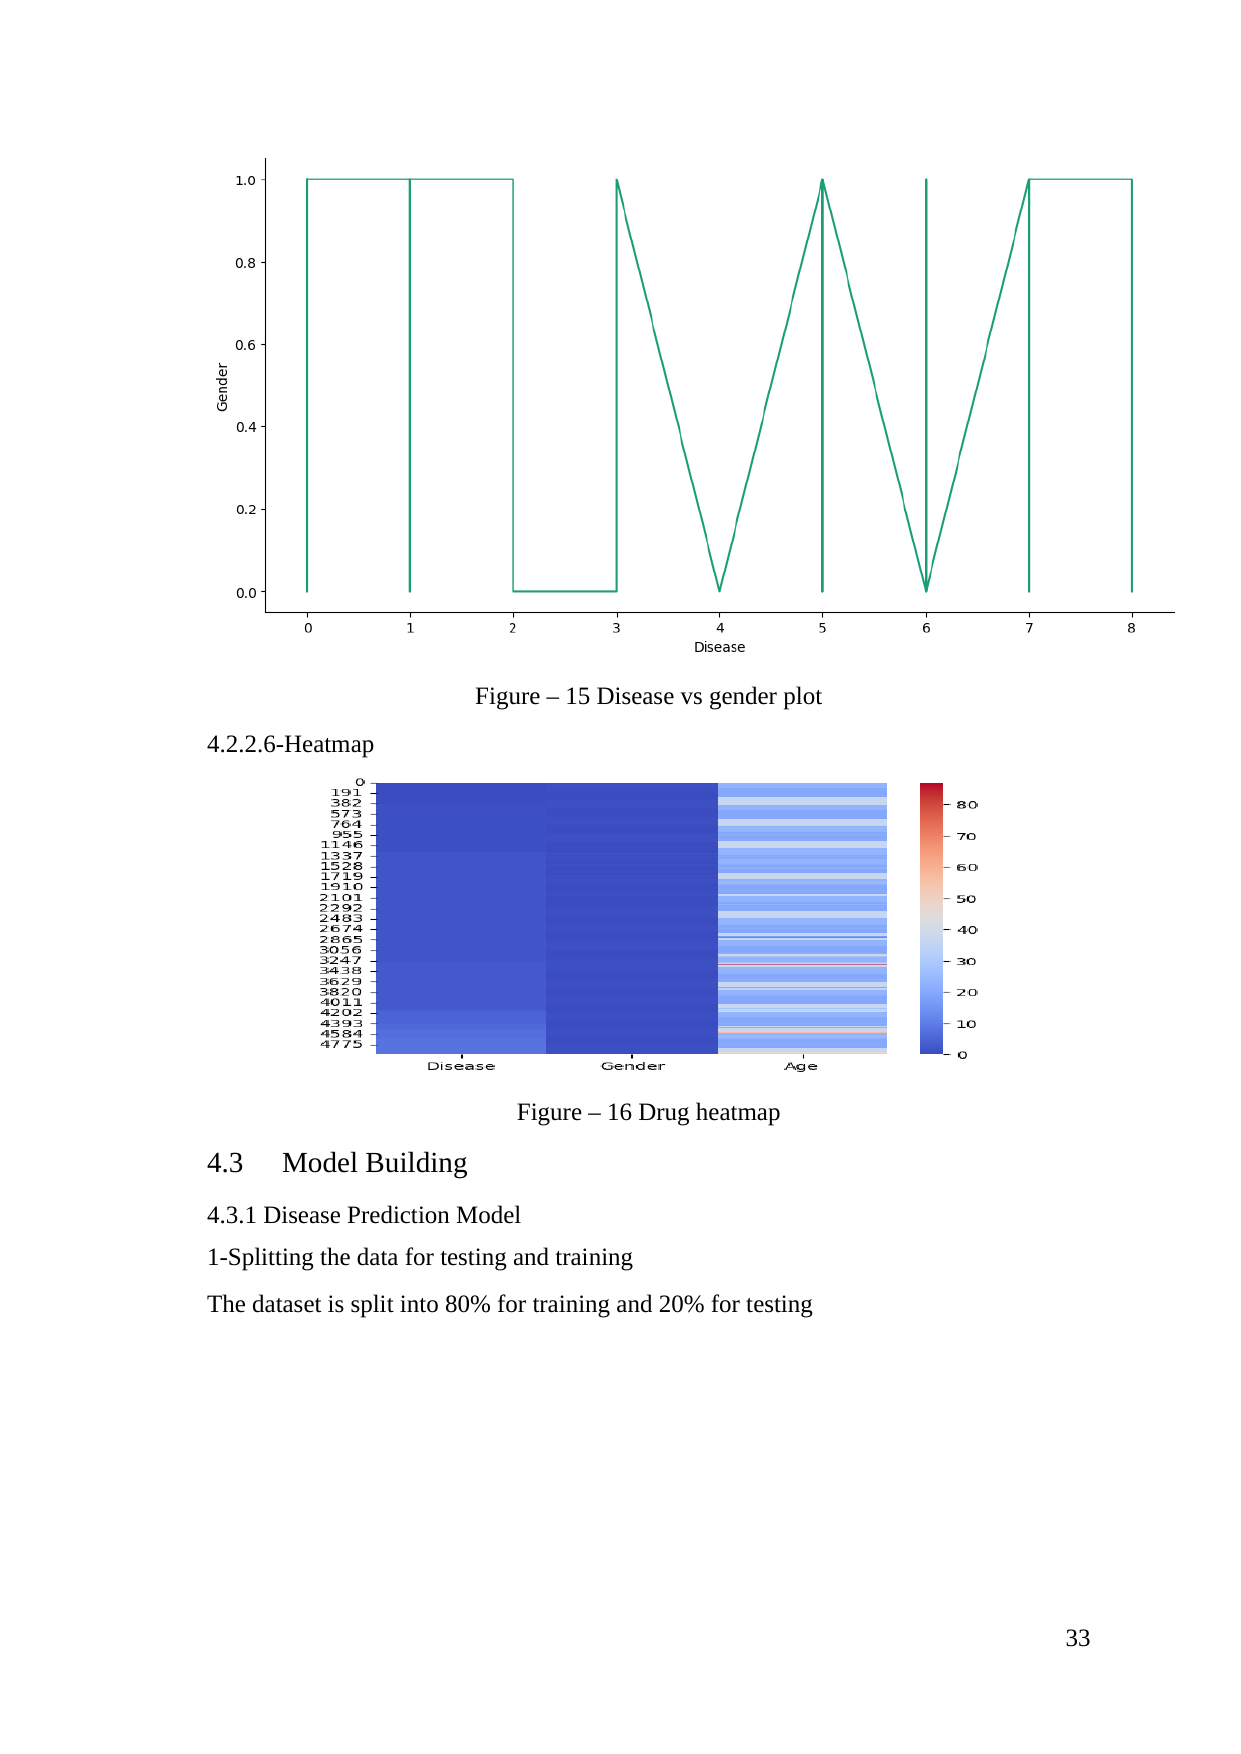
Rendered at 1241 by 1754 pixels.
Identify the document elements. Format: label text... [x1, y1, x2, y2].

subtitle 4.3.1 Disease Prediction Model [207, 1200, 1090, 1229]
picture [306, 770, 991, 1079]
picture [206, 150, 1182, 663]
text 1-Splitting the data for testing and training [207, 1242, 1090, 1271]
text Figure – 15 Disease vs gender plot [207, 681, 1090, 710]
text The dataset is split into 80% for training and 20% for testing [207, 1289, 1090, 1318]
subtitle 4.3 Model Building [207, 1145, 1090, 1178]
text Figure – 16 Drug heatmap [207, 1097, 1090, 1126]
subtitle 4.2.2.6-Heatmap [207, 729, 1090, 758]
